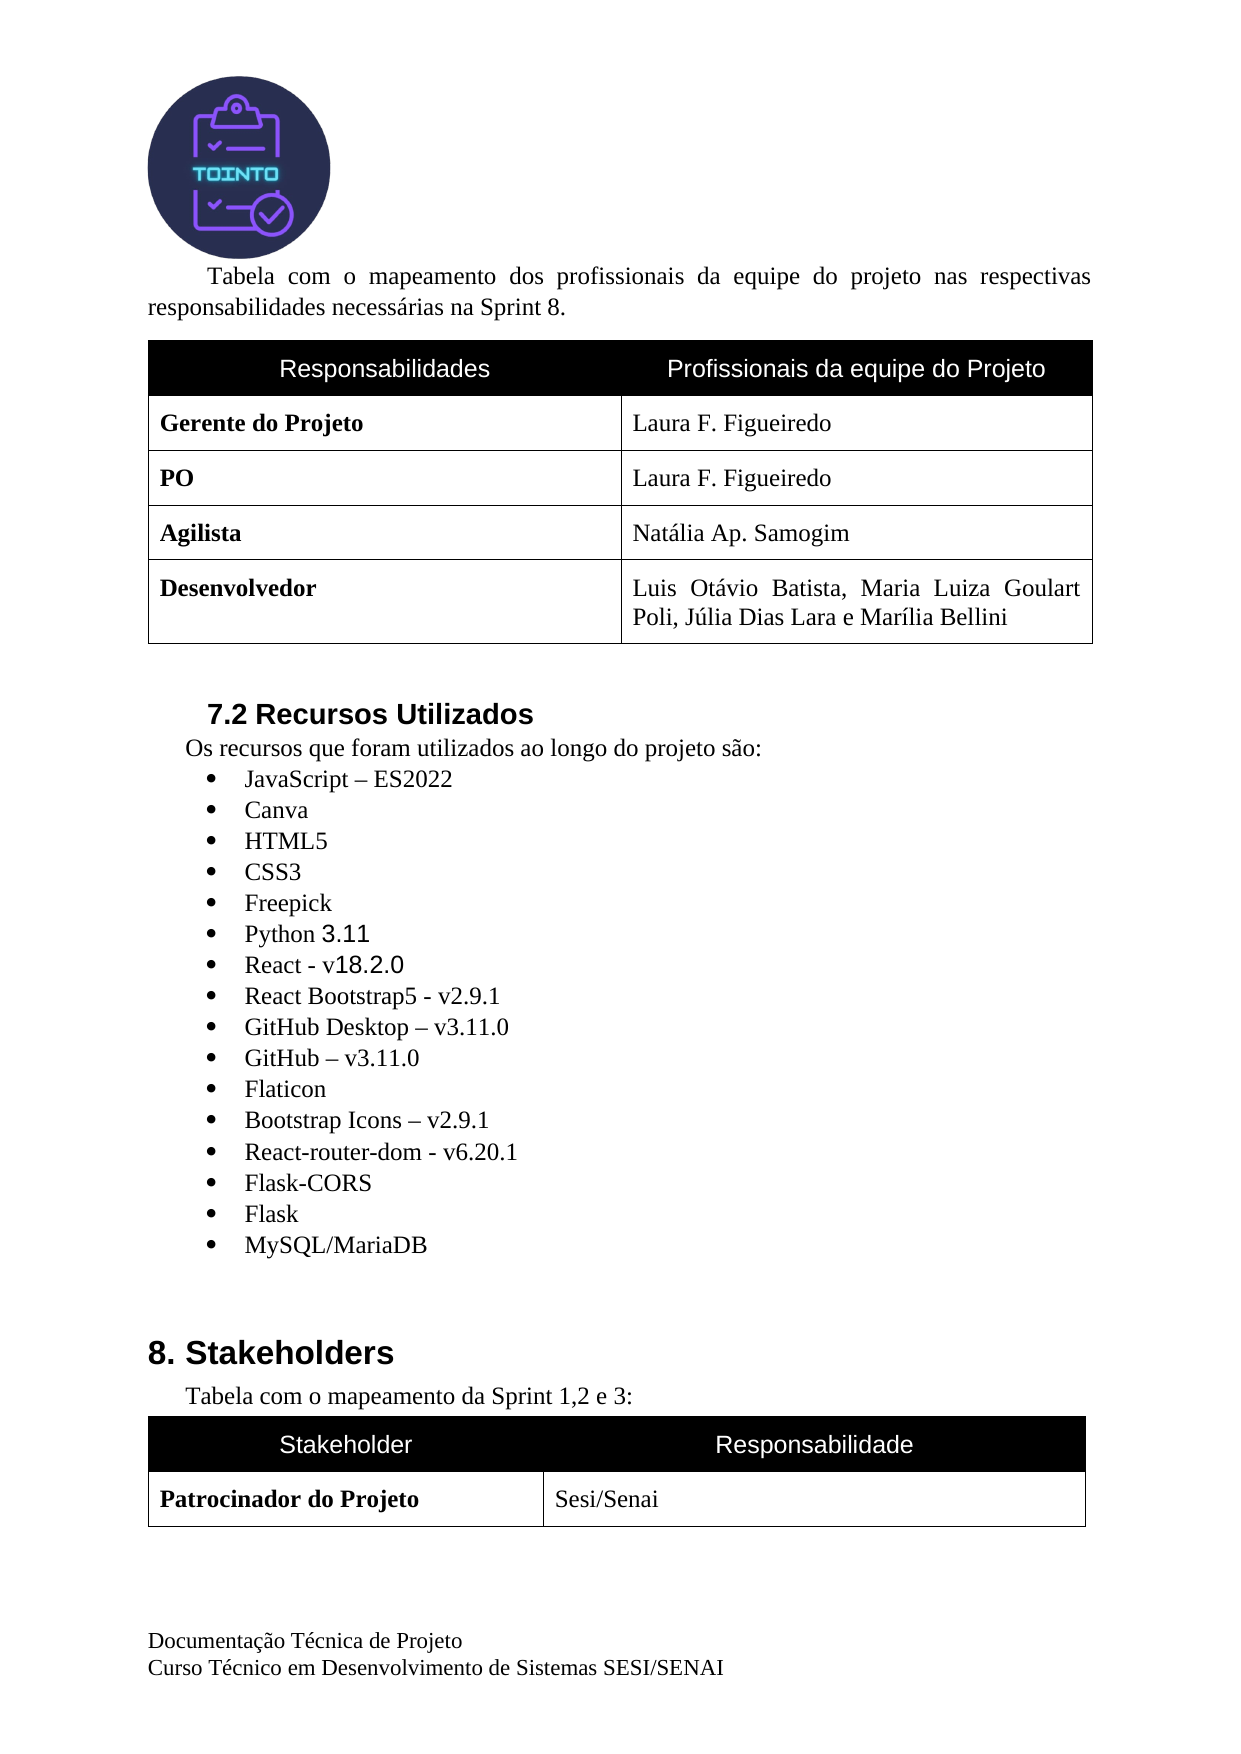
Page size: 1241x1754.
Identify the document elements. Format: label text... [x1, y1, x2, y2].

table_cell Natália Ap. Samogim [622, 506, 1092, 559]
subtitle Stakeholders [148, 1333, 1092, 1372]
list MySQL/MariaDB [207, 1230, 1092, 1258]
list GitHub Desktop – v3.11.0 [207, 1012, 1092, 1041]
list CSS3 [207, 857, 1092, 886]
subtitle Recursos Utilizados [207, 697, 1092, 730]
list Canva [207, 795, 1092, 824]
list Freepick [207, 888, 1092, 917]
table_header Responsabilidade [544, 1417, 1085, 1471]
table_cell Luis Otávio Batista, Maria Luiza Goulart Poli, Júlia Dias Lara e Marília Bellini [622, 560, 1092, 643]
text Tabela com o mapeamento da Sprint 1,2 e 3: [185, 1381, 1092, 1410]
list JavaScript – ES2022 [207, 764, 1092, 793]
list HTML5 [207, 826, 1092, 855]
table_header Profissionais da equipe do Projeto [622, 341, 1092, 395]
table_cell Gerente do Projeto [149, 396, 621, 450]
table_cell Laura F. Figueiredo [622, 396, 1092, 450]
list React Bootstrap5 - v2.9.1 [207, 981, 1092, 1010]
table_cell Desenvolvedor [149, 560, 621, 643]
table_header Stakeholder [149, 1417, 543, 1471]
table_cell Sesi/Senai [544, 1472, 1085, 1526]
text Tabela com o mapeamento dos profissionais da equipe do projeto nas respectivas responsabilidades necessárias na Sprint 8. [148, 261, 1092, 321]
list GitHub – v3.11.0 [207, 1043, 1092, 1072]
list React - v18.2.0 [207, 950, 1092, 979]
table_cell Patrocinador do Projeto [149, 1472, 543, 1526]
list Flask [207, 1199, 1092, 1227]
list Flaticon [207, 1074, 1092, 1103]
list Python 3.11 [207, 919, 1092, 948]
list Bootstrap Icons – v2.9.1 [207, 1106, 1092, 1134]
list Os recursos que foram utilizados ao longo do projeto são: [185, 733, 1092, 762]
list React-router-dom - v6.20.1 [207, 1137, 1092, 1165]
picture [147, 73, 336, 262]
table_header Responsabilidades [149, 341, 621, 395]
list Flask-CORS [207, 1168, 1092, 1196]
table_cell Laura F. Figueiredo [622, 451, 1092, 504]
table_cell Agilista [149, 506, 621, 559]
table_cell PO [149, 451, 621, 504]
